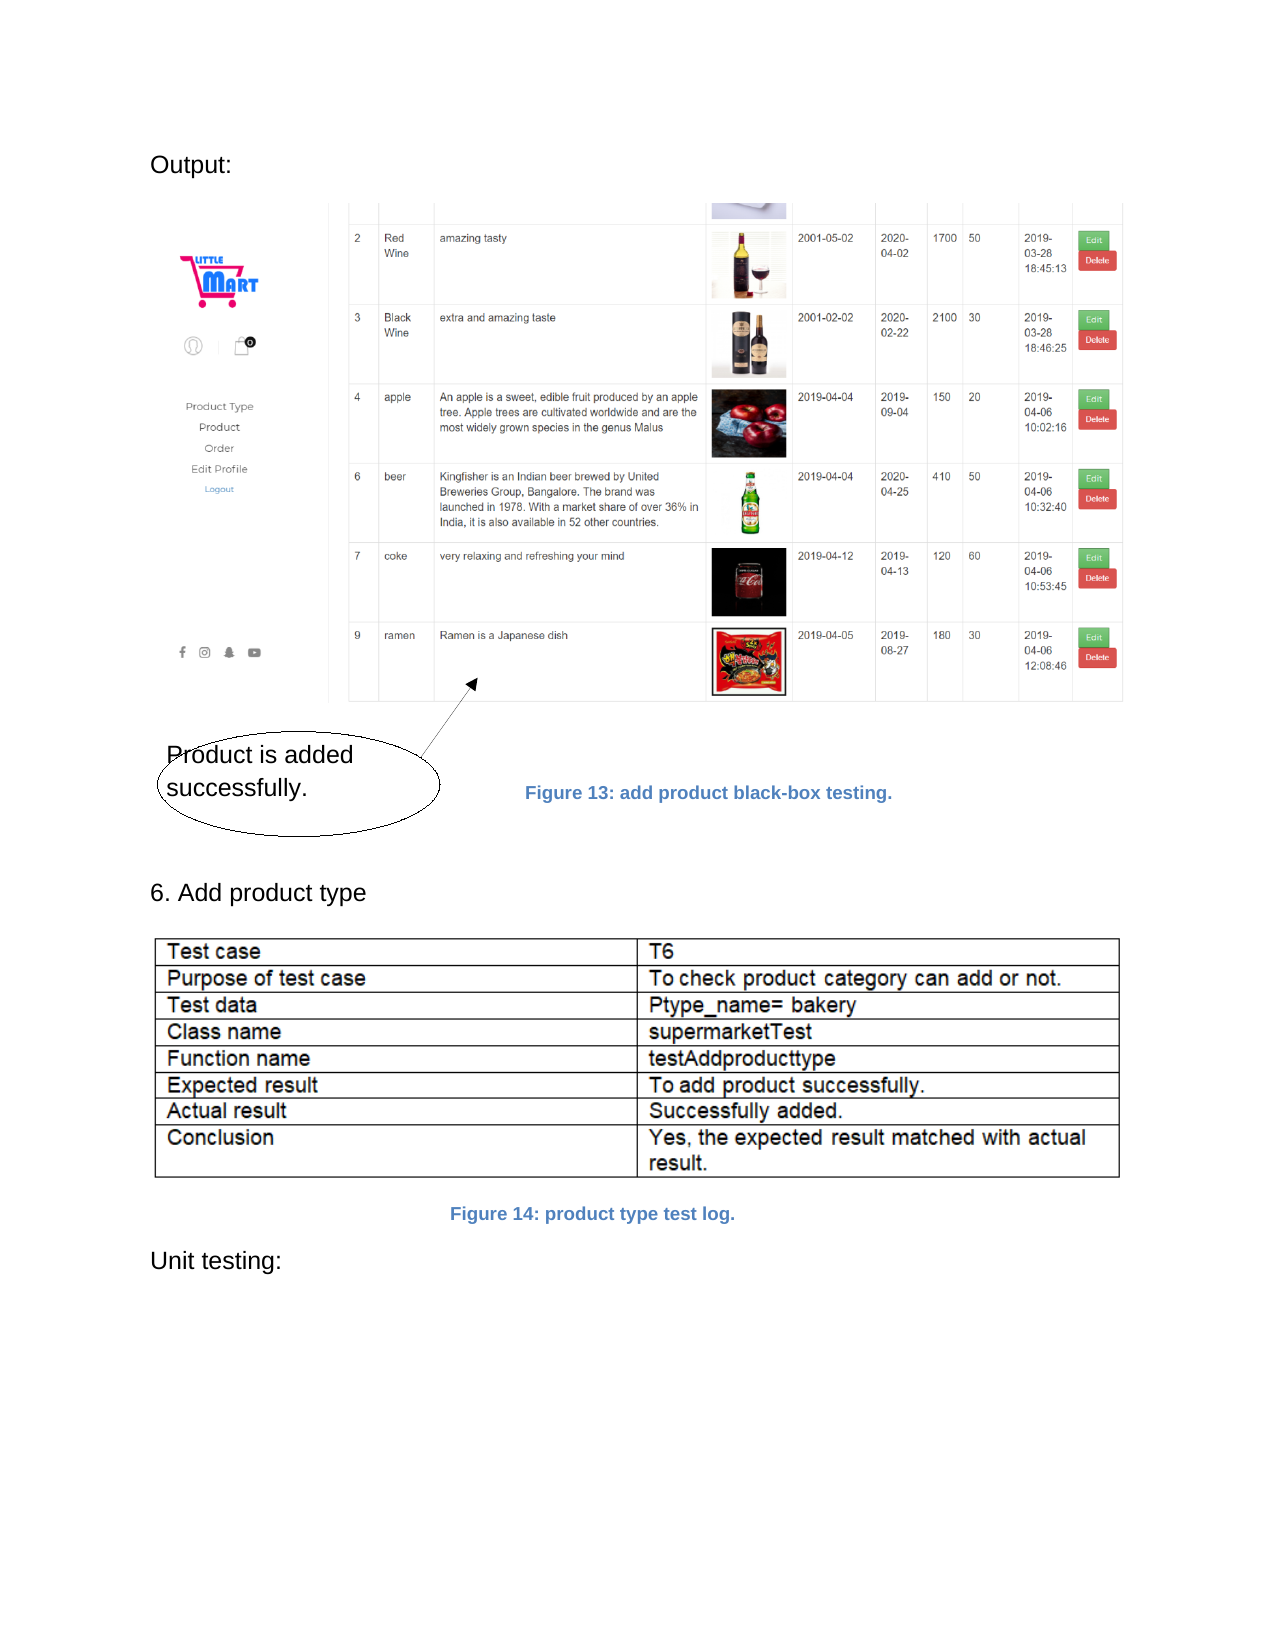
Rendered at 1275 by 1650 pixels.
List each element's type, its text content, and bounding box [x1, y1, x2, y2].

text 6. Add product type [150, 878, 1125, 907]
picture [150, 203, 1125, 703]
text Unit testing: [150, 1246, 1125, 1274]
picture [150, 932, 1125, 1179]
text Output: [150, 150, 1125, 179]
